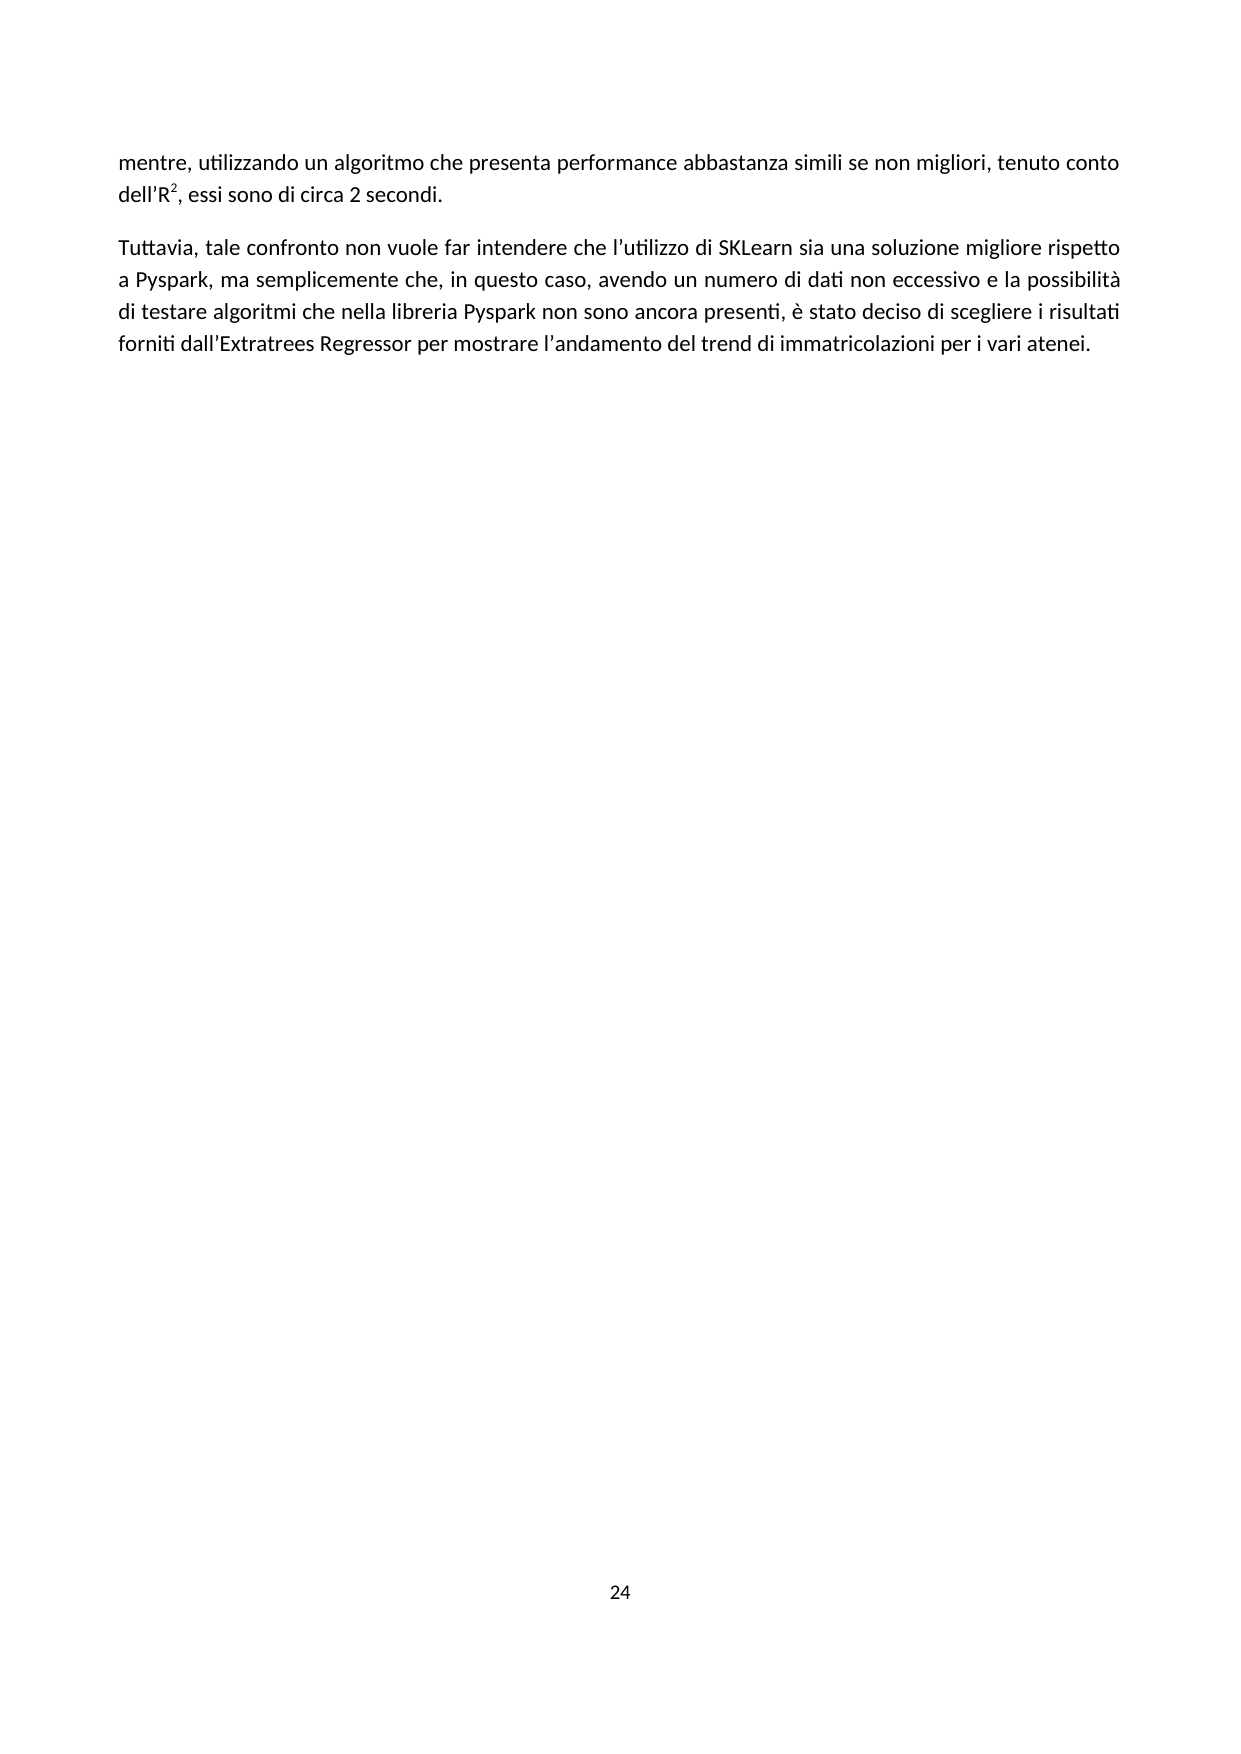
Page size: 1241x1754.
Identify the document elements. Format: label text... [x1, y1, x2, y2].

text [118, 148, 1122, 208]
text Tuttavia, tale confronto non vuole far intendere che l’utilizzo di SKLearn sia una soluzione migliore rispetto a Pyspark, ma semplicemente che, in questo caso, avendo un numero di dati non eccessivo e la possibilità di testare algoritmi che nella libreria Pyspark non sono ancora presenti, è stato deciso di scegliere i risultati forniti dall’Extratrees Regressor per mostrare l’andamento del trend di immatricolazioni per i vari atenei. [118, 233, 1122, 357]
